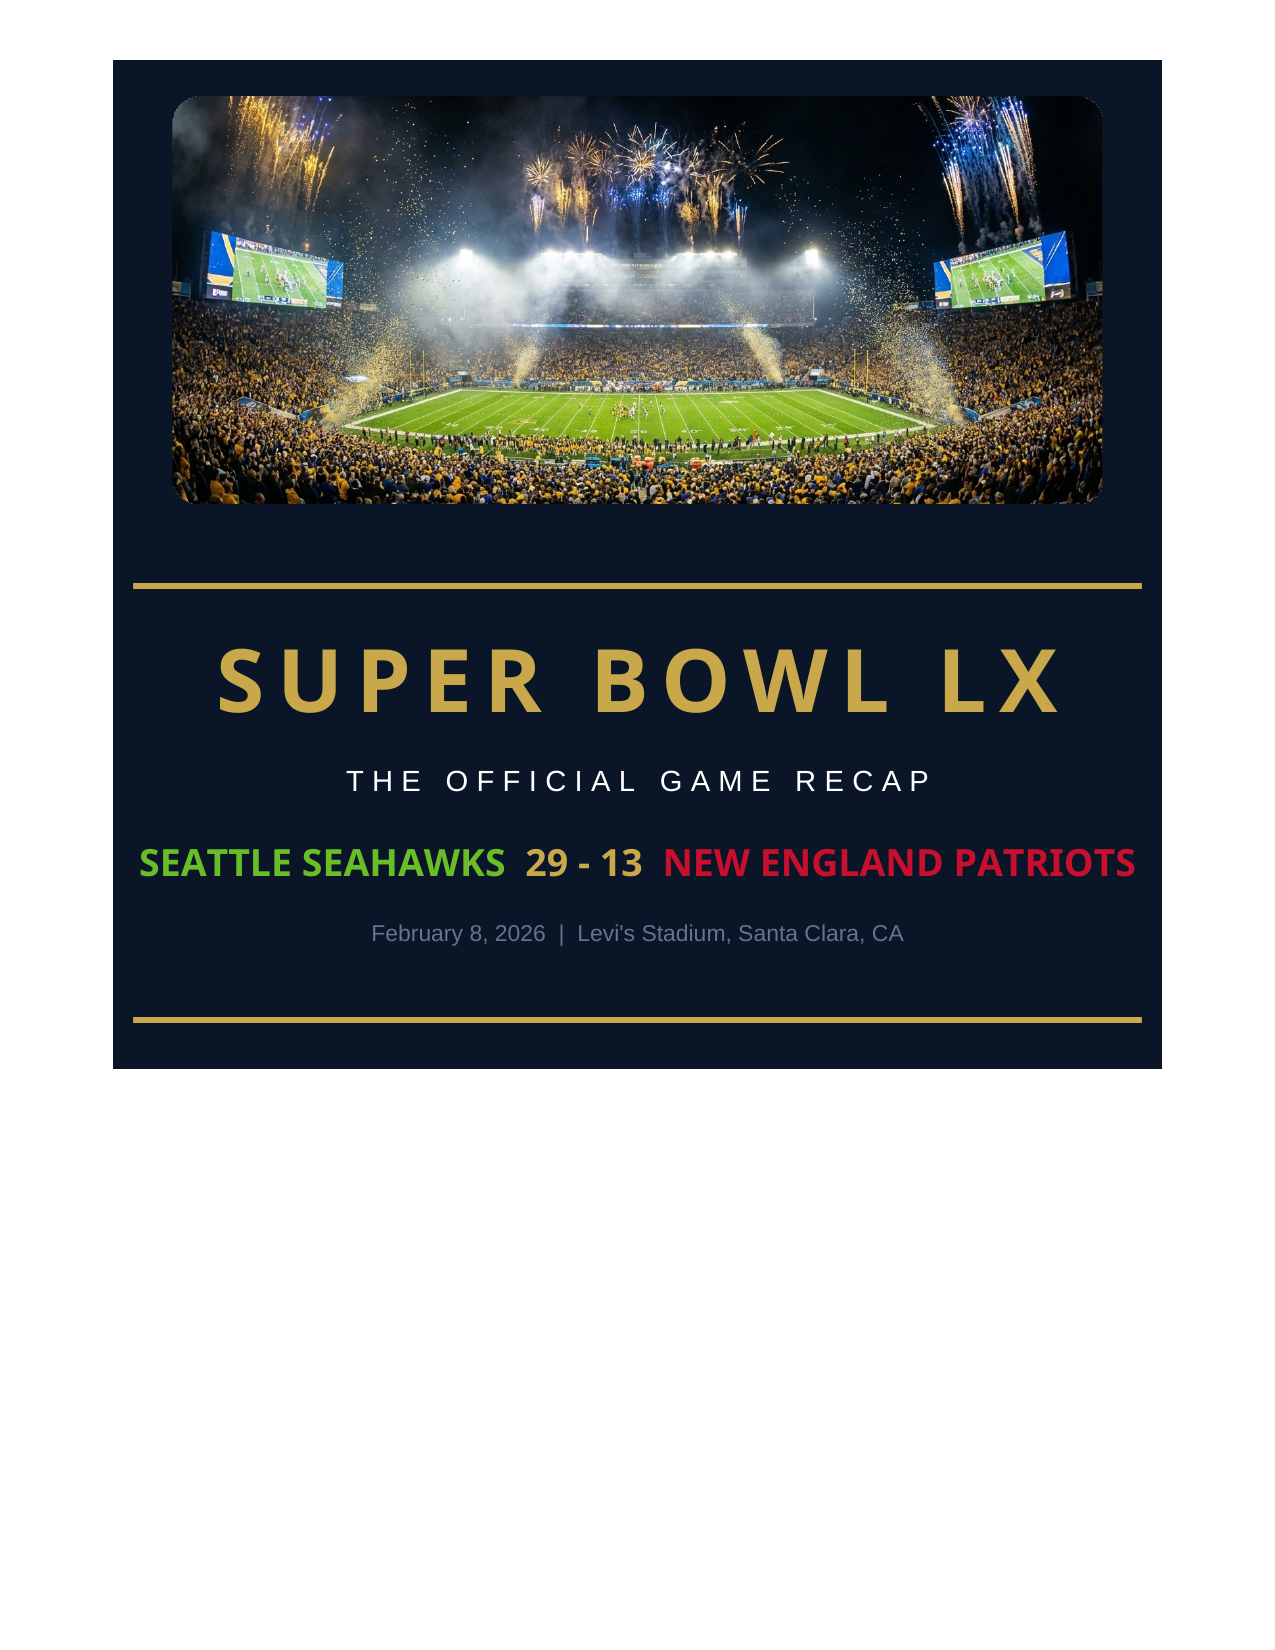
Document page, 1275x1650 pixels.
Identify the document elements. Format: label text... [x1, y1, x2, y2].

picture [172, 96, 1103, 504]
table_header SUPER BOWL LX THE OFFICIAL GAME RECAP SEATTLE SEAHAWKS 29 - 13 NEW ENGLAND PATRIOTS February 8, 2026 | Levi's Stadium, Santa Clara, CA [113, 60, 1162, 1069]
